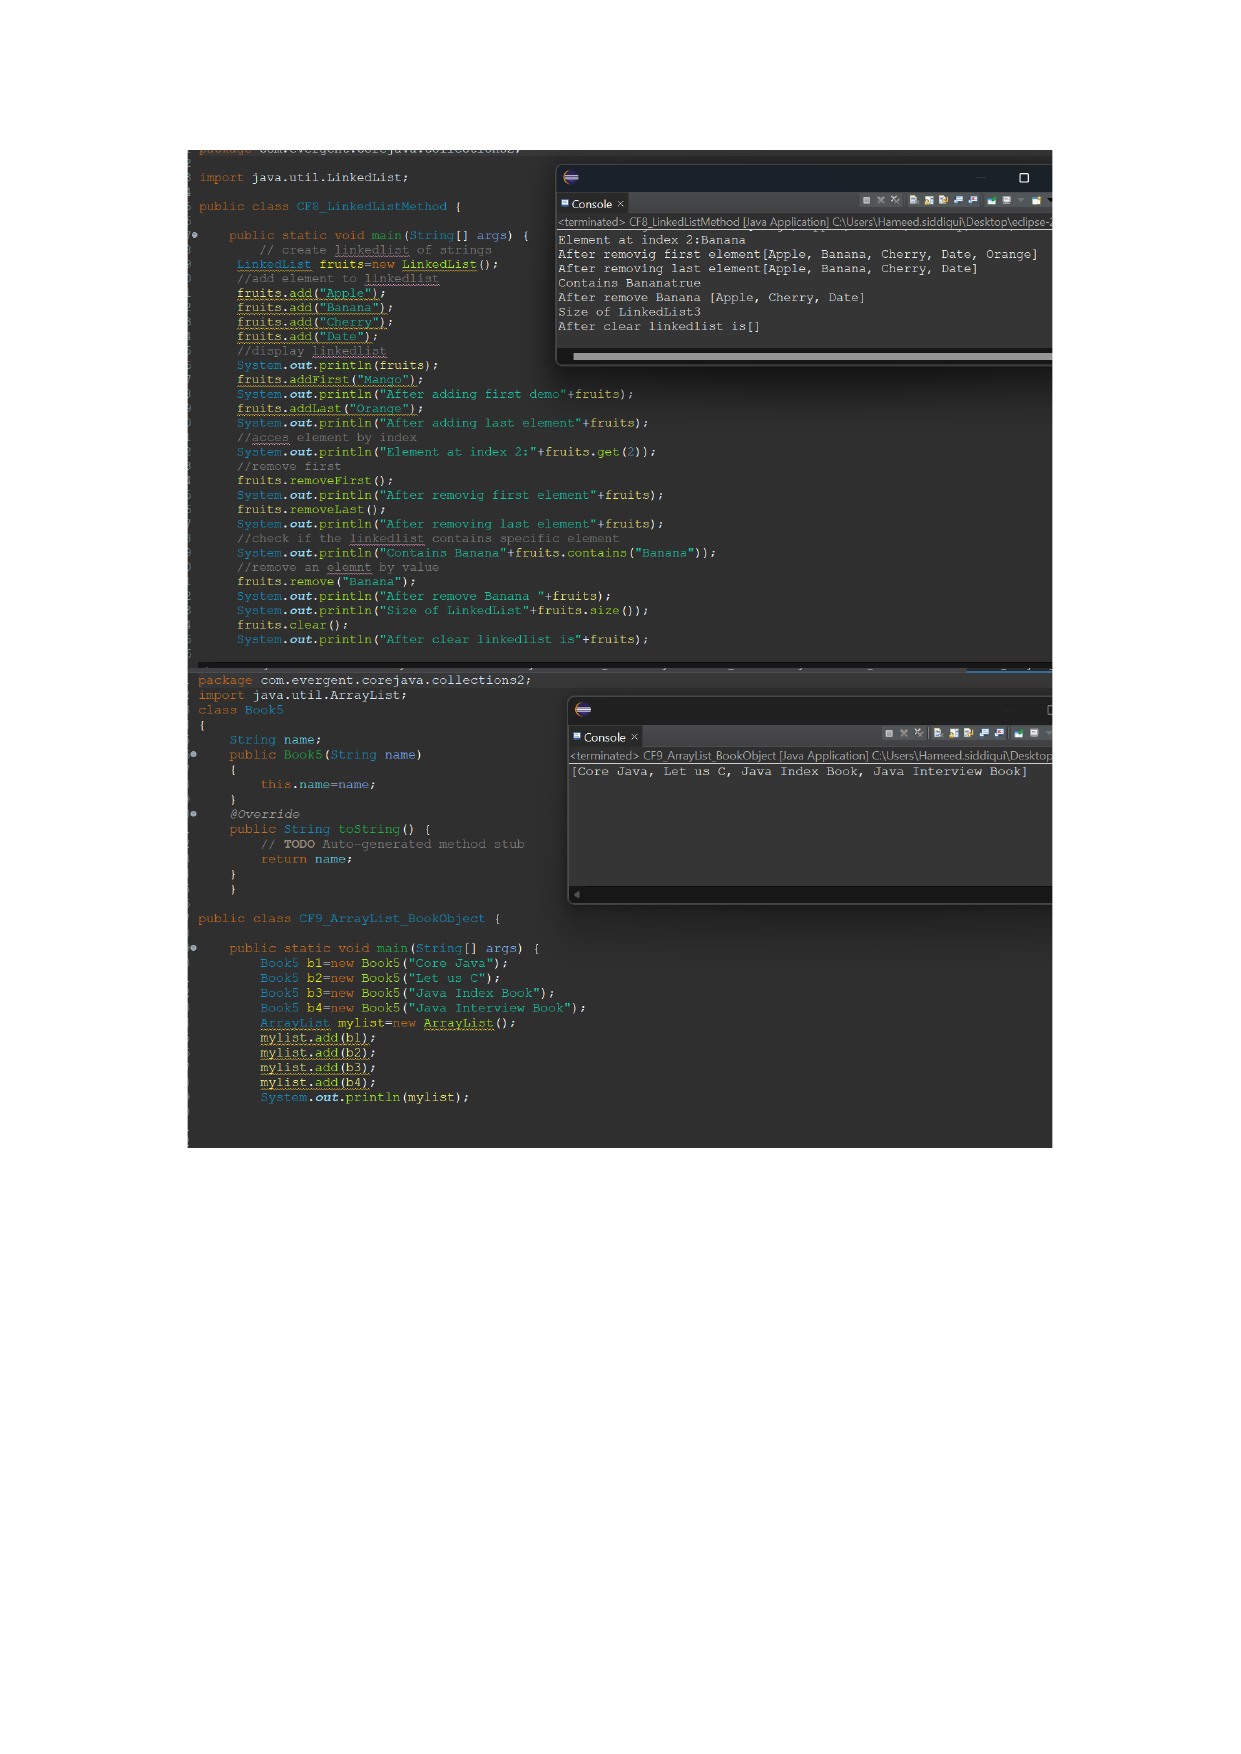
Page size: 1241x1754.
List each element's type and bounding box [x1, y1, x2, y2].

picture [187, 150, 1053, 1148]
